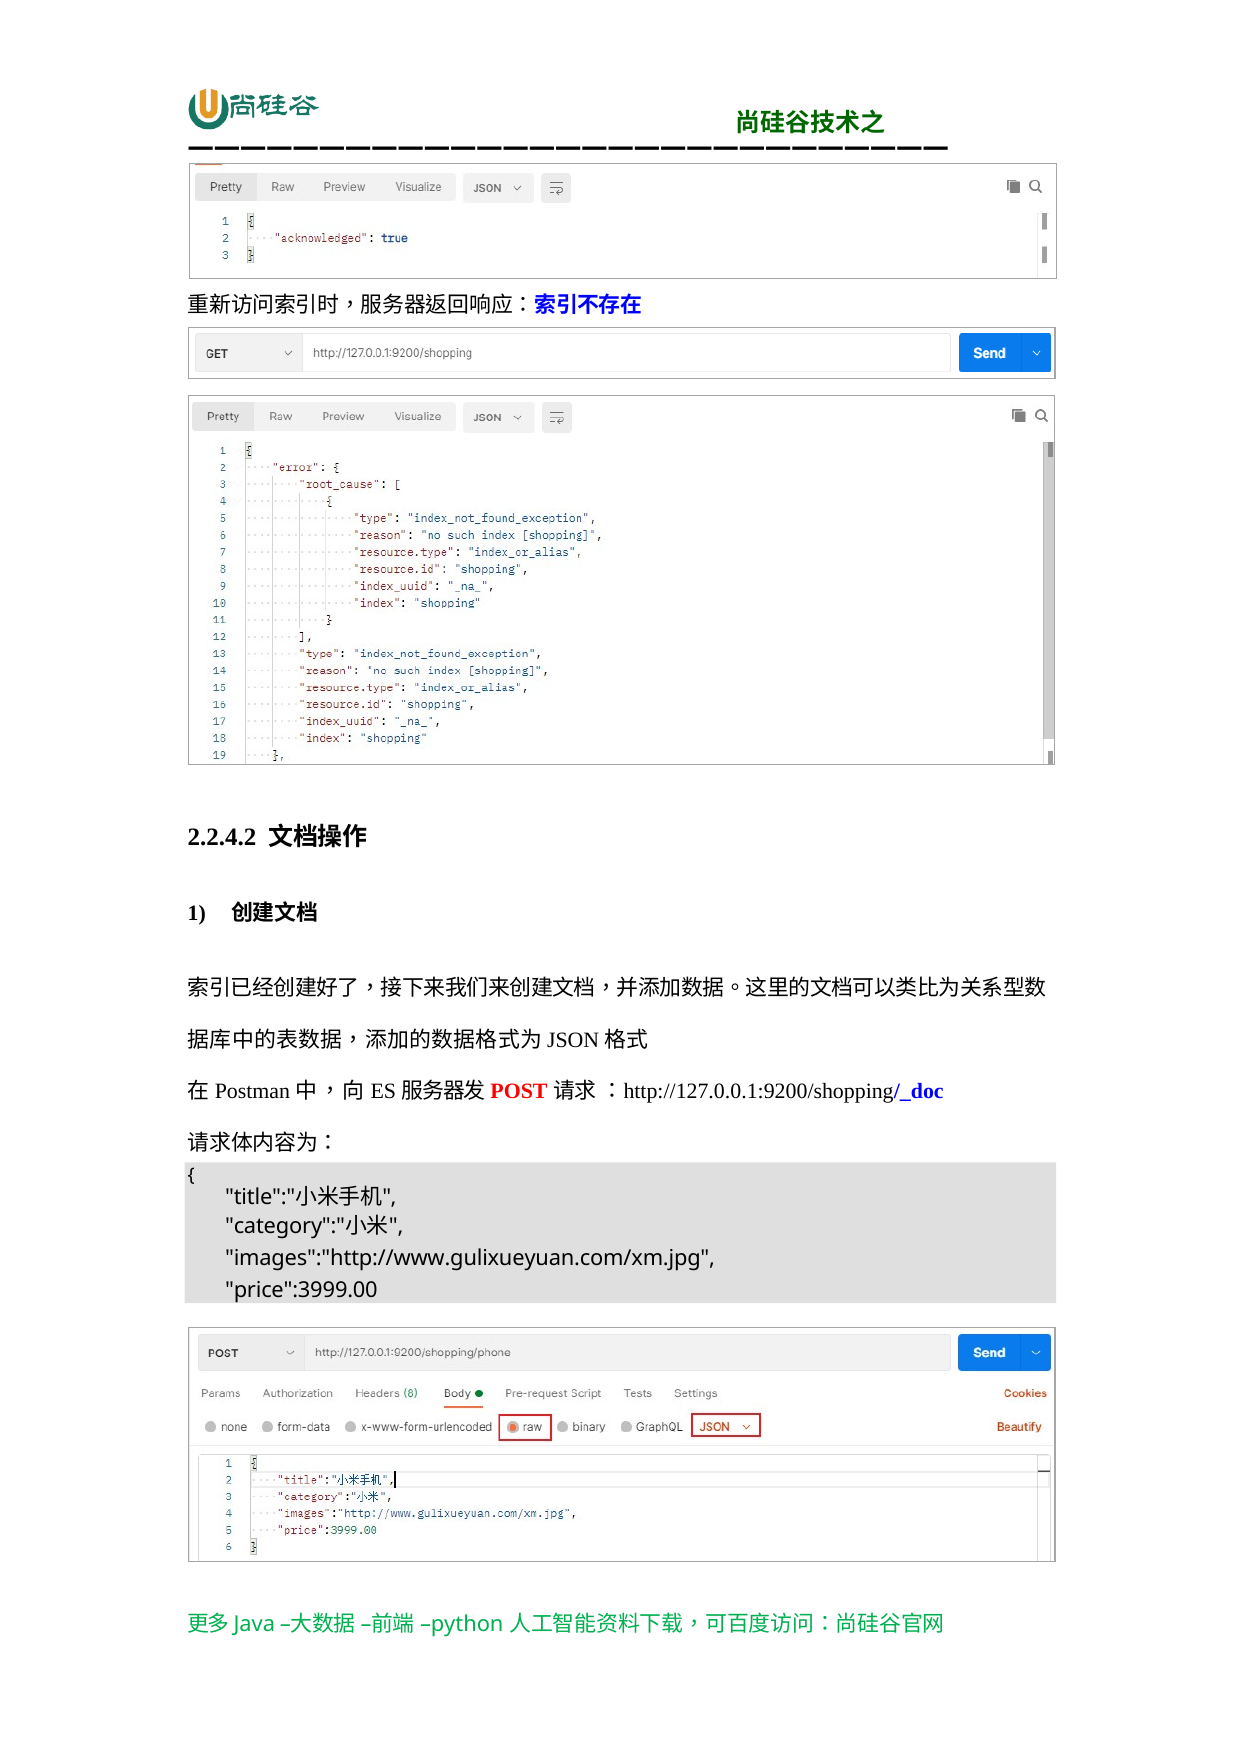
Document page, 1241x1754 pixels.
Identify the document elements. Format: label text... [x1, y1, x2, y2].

picture [187, 88, 320, 130]
list 创建文档 [187, 897, 1076, 927]
picture [195, 164, 1050, 278]
text 2.2.4.2 文档操作 [187, 819, 1076, 853]
picture [189, 1328, 1054, 1561]
picture [195, 333, 1051, 372]
text 重新访问索引时，服务器返回响应：索引不存在 [187, 289, 1076, 318]
text 索引已经创建好了，接下来我们来创建文档，并添加数据。这里的文档可以类比为关系型数据库中的表数据，添加的数据格式为JSON 格式 [187, 972, 1054, 1054]
text 在 Postman 中，向ES 服务器发 POST 请求 ：http://127.0.0.1:9200/shopping/_doc请求体内容为： [187, 1075, 956, 1157]
picture [192, 402, 1054, 764]
